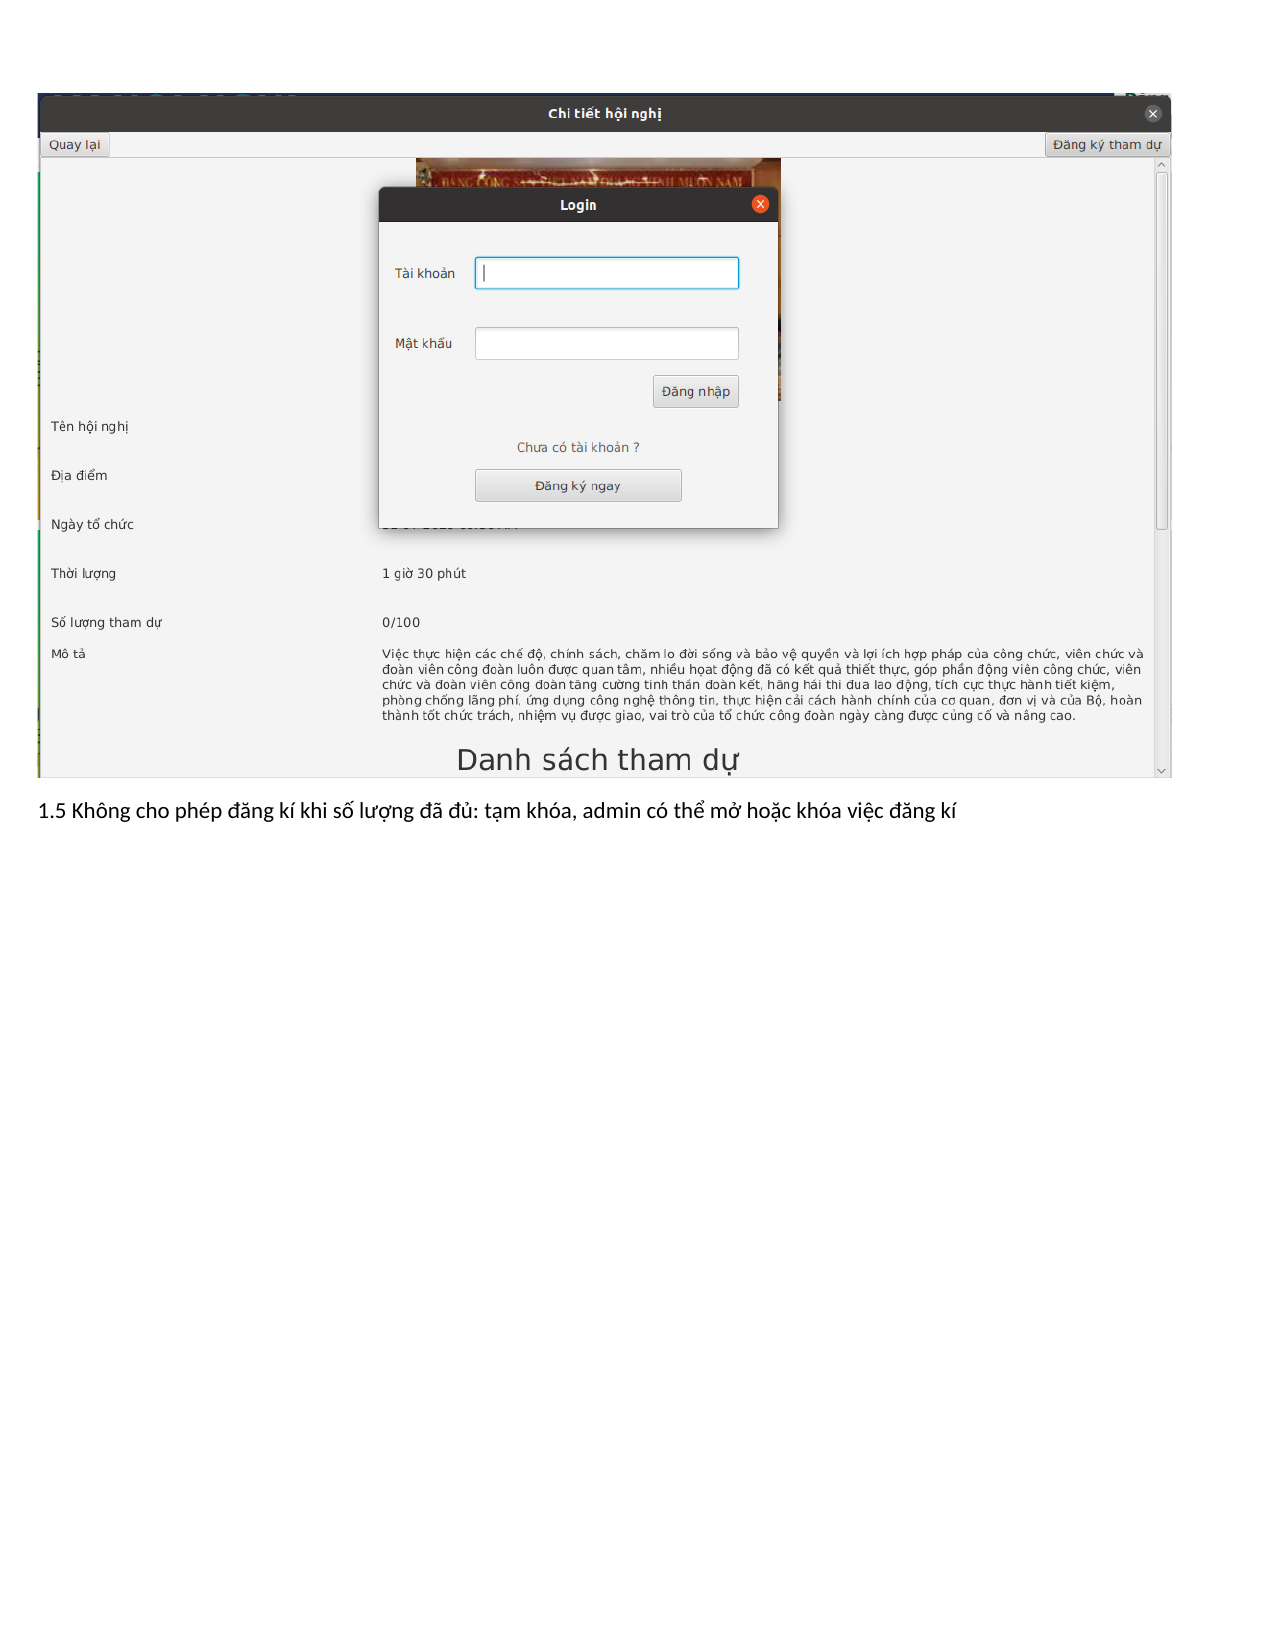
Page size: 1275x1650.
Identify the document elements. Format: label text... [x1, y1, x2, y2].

list 1.5 Không cho phép đăng kí khi số lượng đã đủ: tạm khóa, admin có thể mở hoặc khóa việc đăng kí [37, 797, 1172, 824]
picture [37, 93, 1172, 778]
